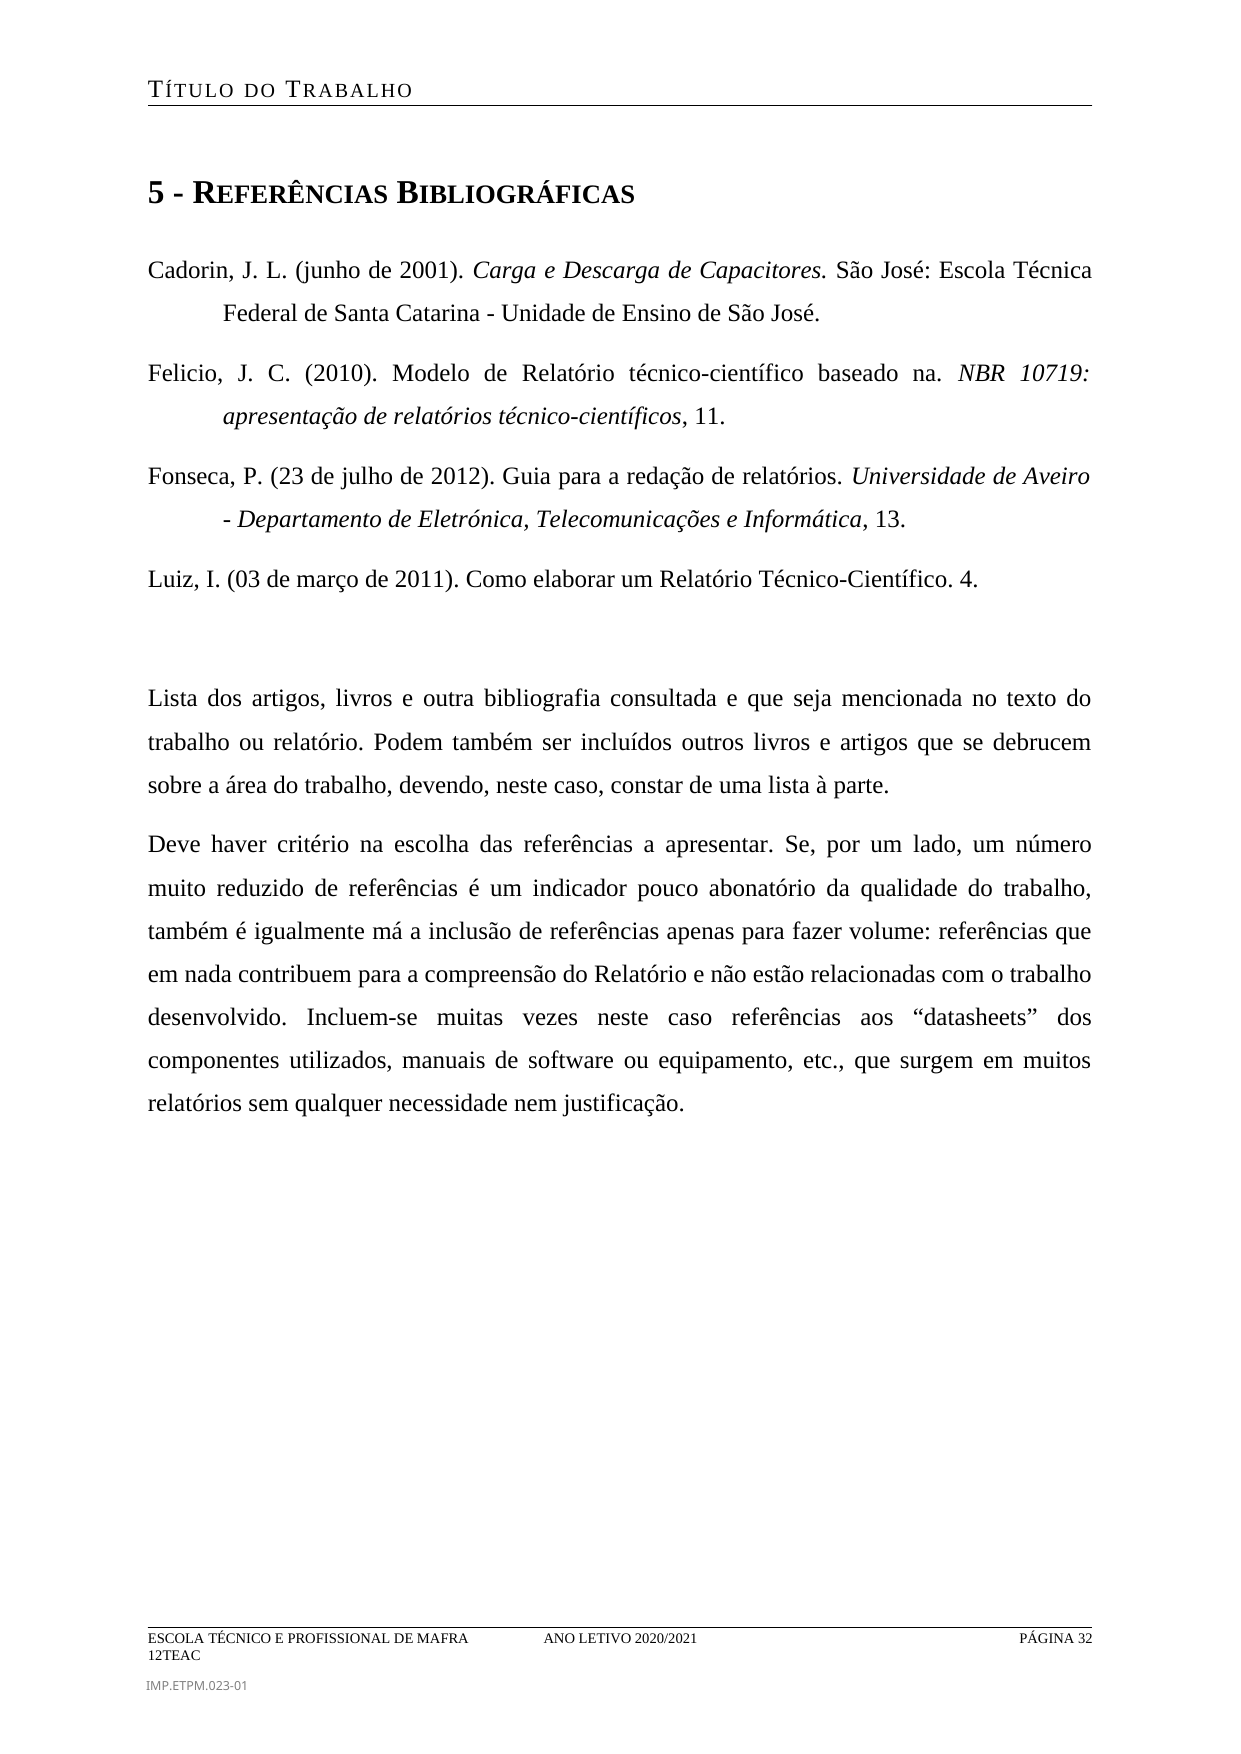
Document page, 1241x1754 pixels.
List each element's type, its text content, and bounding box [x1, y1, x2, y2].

text Deve haver critério na escolha das referências a apresentar. Se, por um lado, um número muito reduzido de referências é um indicador pouco abonatório da qualidade do trabalho, também é igualmente má a inclusão de referências apenas para fazer volume: referências que em nada contribuem para a compreensão do Relatório e não estão relacionadas com o trabalho desenvolvido. Incluem-se muitas vezes neste caso referências aos “datasheets” dos componentes utilizados, manuais de software ou equipamento, etc., que surgem em muitos relatórios sem qualquer necessidade nem justificação. [148, 829, 1092, 1117]
text Lista dos artigos, livros e outra bibliografia consultada e que seja mencionada no texto do trabalho ou relatório. Podem também ser incluídos outros livros e artigos que se debrucem sobre a área do trabalho, devendo, neste caso, constar de uma lista à parte. [148, 683, 1092, 798]
